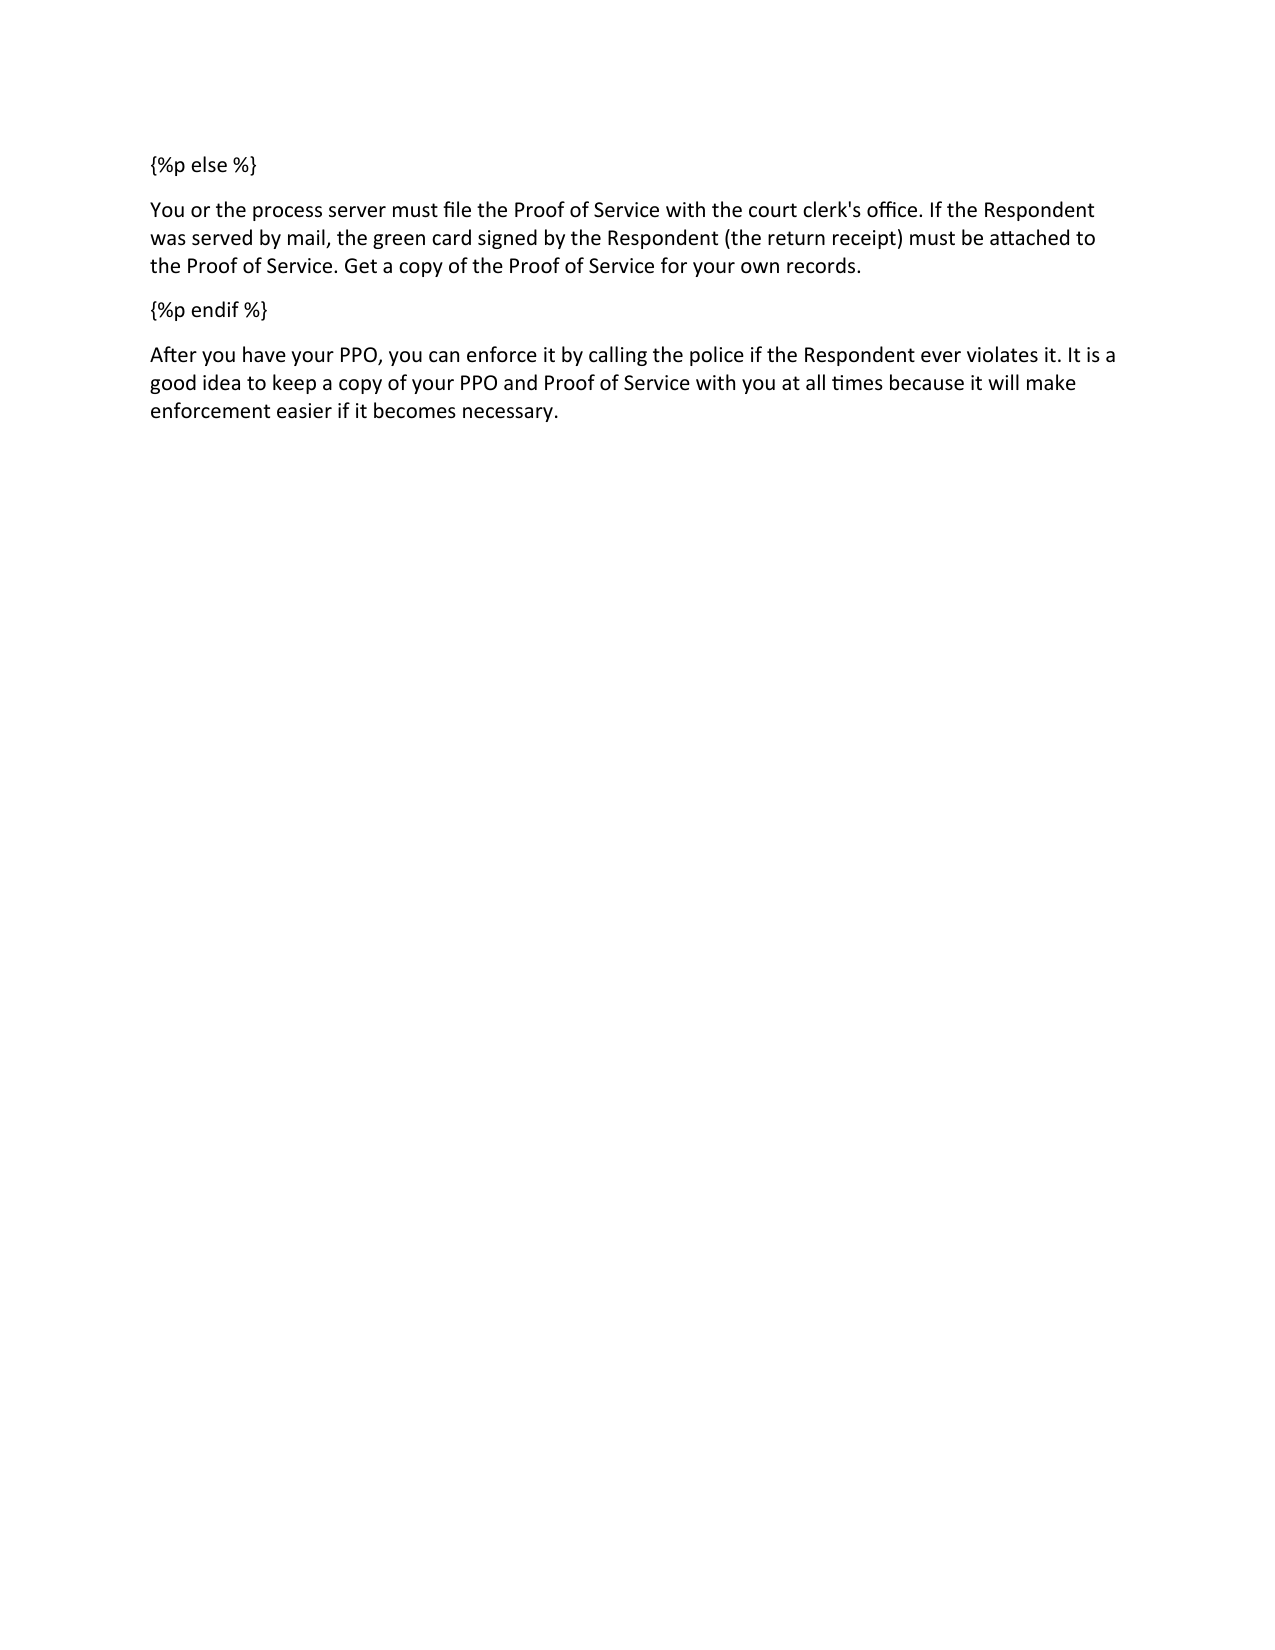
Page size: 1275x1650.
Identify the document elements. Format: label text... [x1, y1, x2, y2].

text {%p endif %} [150, 295, 1125, 323]
text {%p else %} [150, 150, 1125, 178]
text You or the process server must file the Proof of Service with the court clerk's office. If the Respondent was served by mail, the green card signed by the Respondent (the return receipt) must be attached to the Proof of Service. Get a copy of the Proof of Service for your own records. [150, 195, 1125, 279]
text After you have your PPO, you can enforce it by calling the police if the Respondent ever violates it. It is a good idea to keep a copy of your PPO and Proof of Service with you at all times because it will make enforcement easier if it becomes necessary. [150, 340, 1125, 424]
